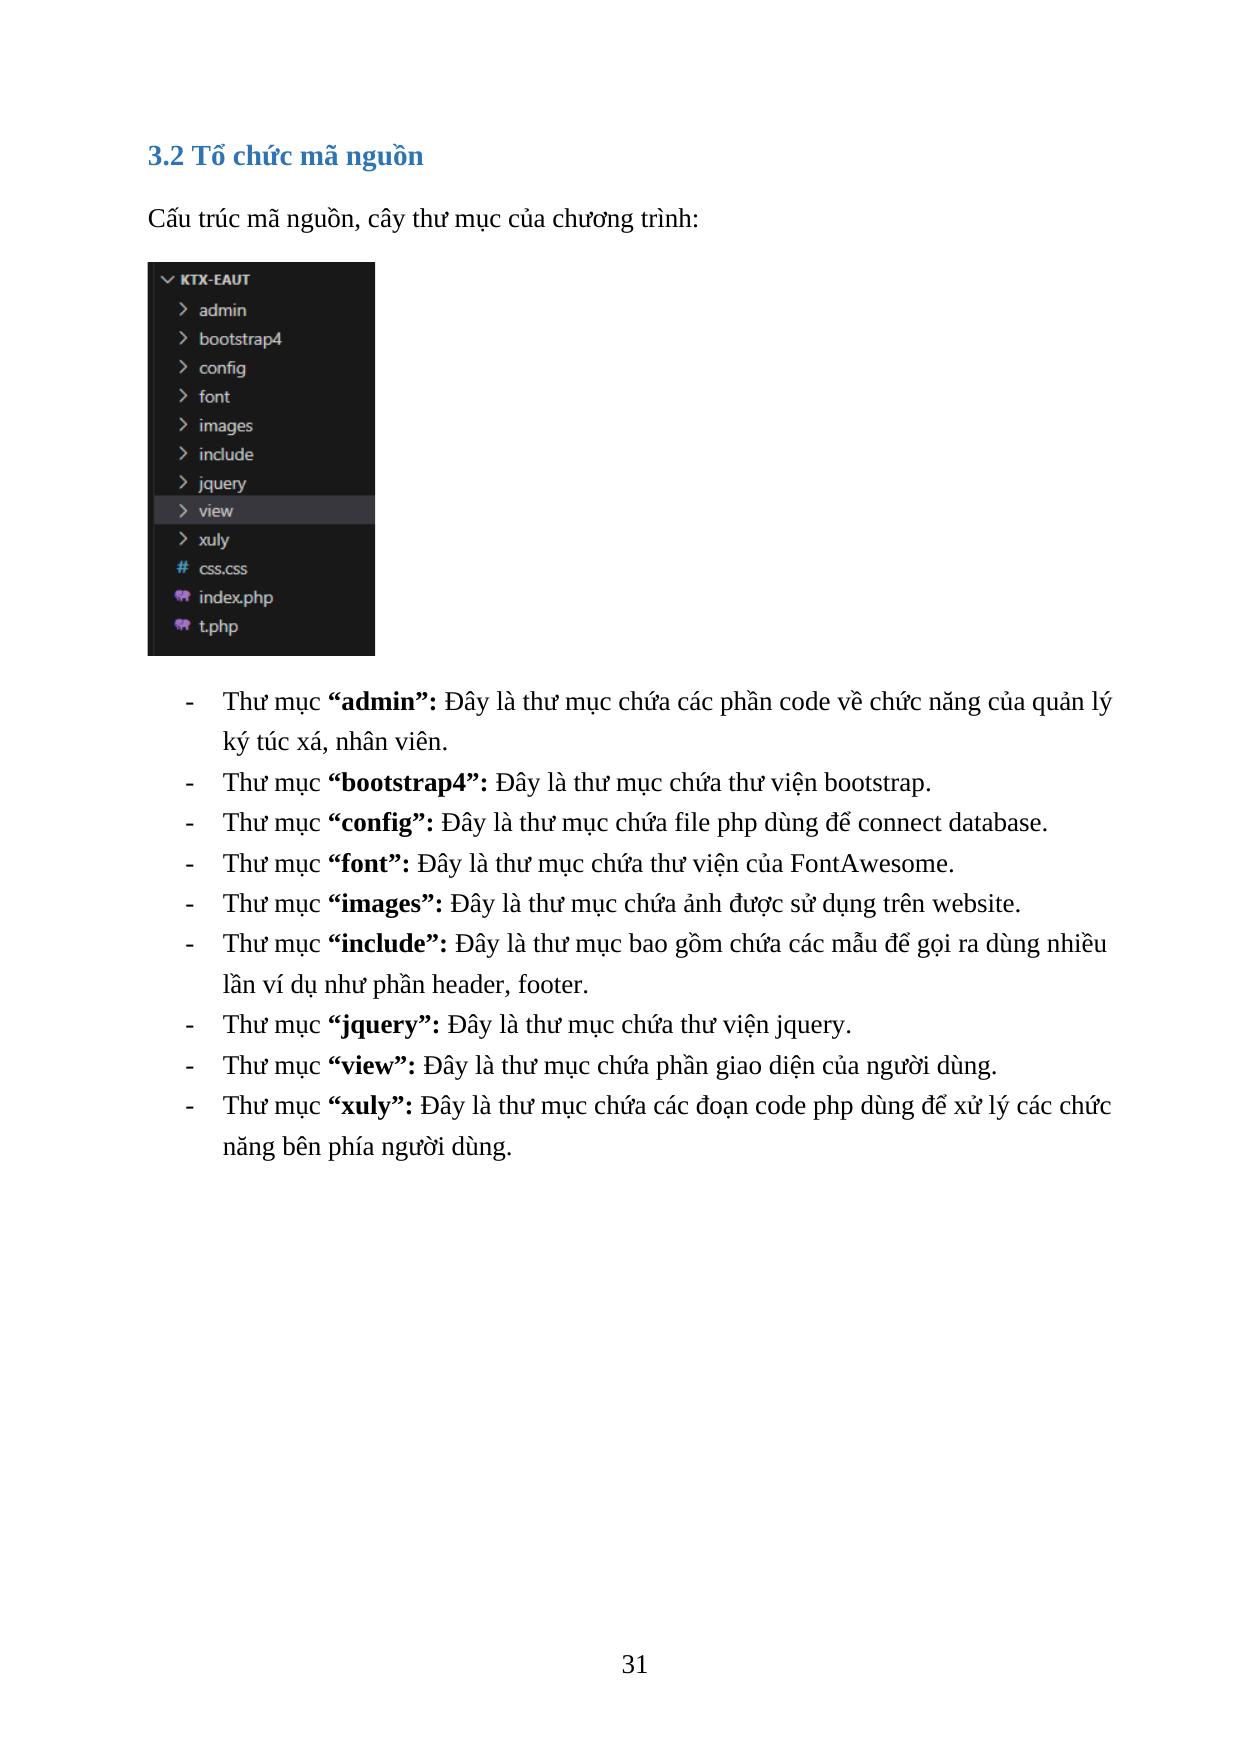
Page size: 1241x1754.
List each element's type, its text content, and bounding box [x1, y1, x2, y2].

list Thư mục “font”: Đây là thư mục chứa thư viện của FontAwesome. [185, 847, 1122, 878]
picture [147, 262, 376, 656]
list Thư mục “admin”: Đây là thư mục chứa các phần code về chức năng của quản lý ký túc xá, nhân viên. [185, 685, 1122, 757]
text Cấu trúc mã nguồn, cây thư mục của chương trình: [148, 202, 1122, 233]
list Thư mục “xuly”: Đây là thư mục chứa các đoạn code php dùng để xử lý các chức năng bên phía người dùng. [185, 1089, 1122, 1161]
list Thư mục “images”: Đây là thư mục chứa ảnh được sử dụng trên website. [185, 887, 1122, 918]
list Thư mục “config”: Đây là thư mục chứa file php dùng để connect database. [185, 806, 1122, 837]
list Thư mục “include”: Đây là thư mục bao gồm chứa các mẫu để gọi ra dùng nhiều lần ví dụ như phần header, footer. [185, 928, 1122, 999]
list Thư mục “jquery”: Đây là thư mục chứa thư viện jquery. [185, 1008, 1122, 1039]
list Thư mục “bootstrap4”: Đây là thư mục chứa thư viện bootstrap. [185, 766, 1122, 797]
list Thư mục “view”: Đây là thư mục chứa phần giao diện của người dùng. [185, 1049, 1122, 1080]
subtitle 3.2 Tổ chức mã nguồn [148, 138, 1122, 172]
